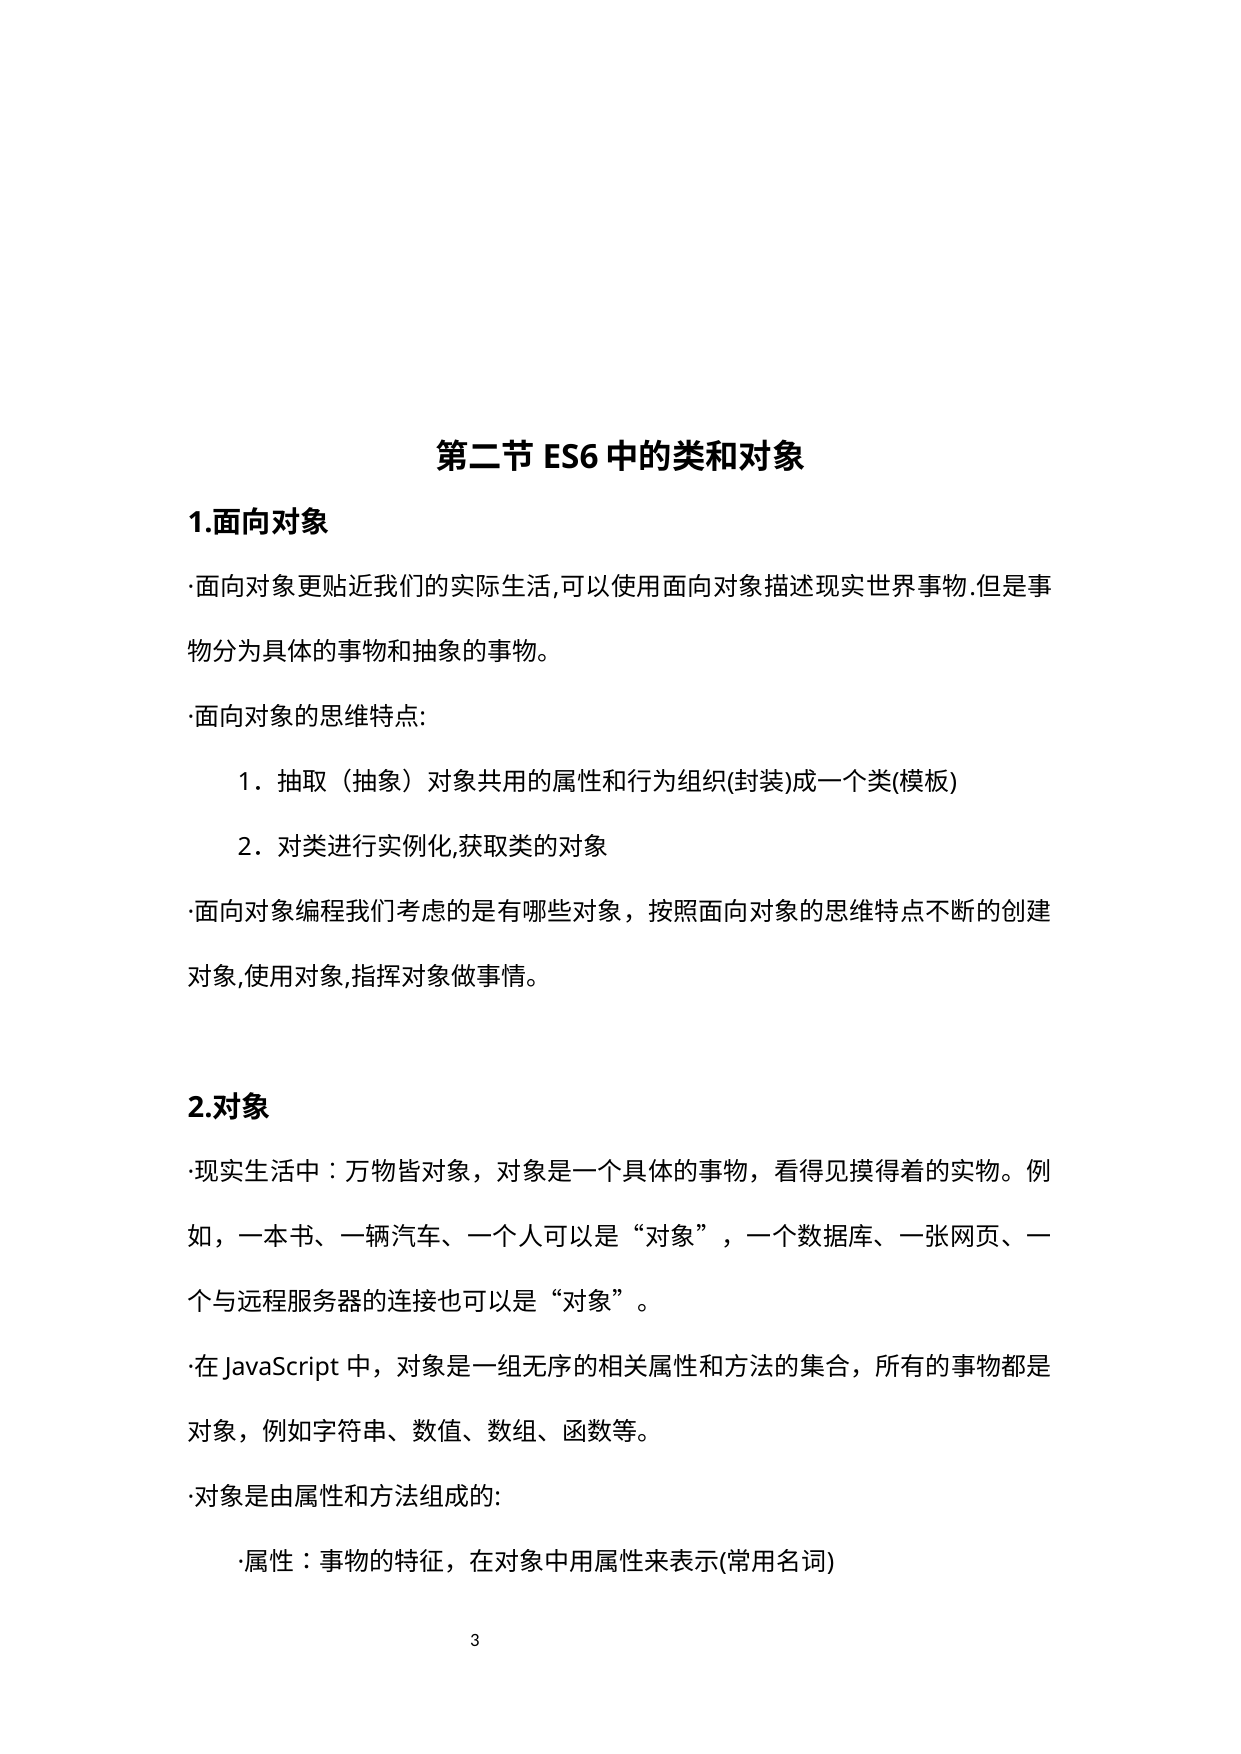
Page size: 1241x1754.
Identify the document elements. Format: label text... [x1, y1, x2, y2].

list ·对象是由属性和方法组成的: [187, 1462, 1053, 1527]
list ·面向对象的思维特点: [187, 682, 1053, 747]
list ·现实生活中︰万物皆对象，对象是一个具体的事物，看得见摸得着的实物。例如，一本书、一辆汽车、一个人可以是“对象”，一个数据库、一张网页、一个与远程服务器的连接也可以是“对象”。 [187, 1137, 1053, 1332]
list ·面向对象更贴近我们的实际生活,可以使用面向对象描述现实世界事物.但是事物分为具体的事物和抽象的事物。 [187, 552, 1053, 682]
list 1．抽取（抽象）对象共用的属性和行为组织(封装)成一个类(模板) [187, 747, 1053, 812]
list ·面向对象编程我们考虑的是有哪些对象，按照面向对象的思维特点不断的创建对象,使用对象,指挥对象做事情。 [187, 877, 1053, 1007]
list ·属性∶事物的特征，在对象中用属性来表示(常用名词) [187, 1527, 1053, 1592]
list 1.面向对象 [187, 487, 1053, 552]
list 2．对类进行实例化,获取类的对象 [187, 812, 1053, 877]
text 第二节 ES6中的类和对象 [187, 422, 1053, 487]
list 2.对象 [187, 1072, 1053, 1137]
list ·在JavaScript 中，对象是一组无序的相关属性和方法的集合，所有的事物都是对象，例如字符串、数值、数组、函数等。 [187, 1332, 1053, 1462]
